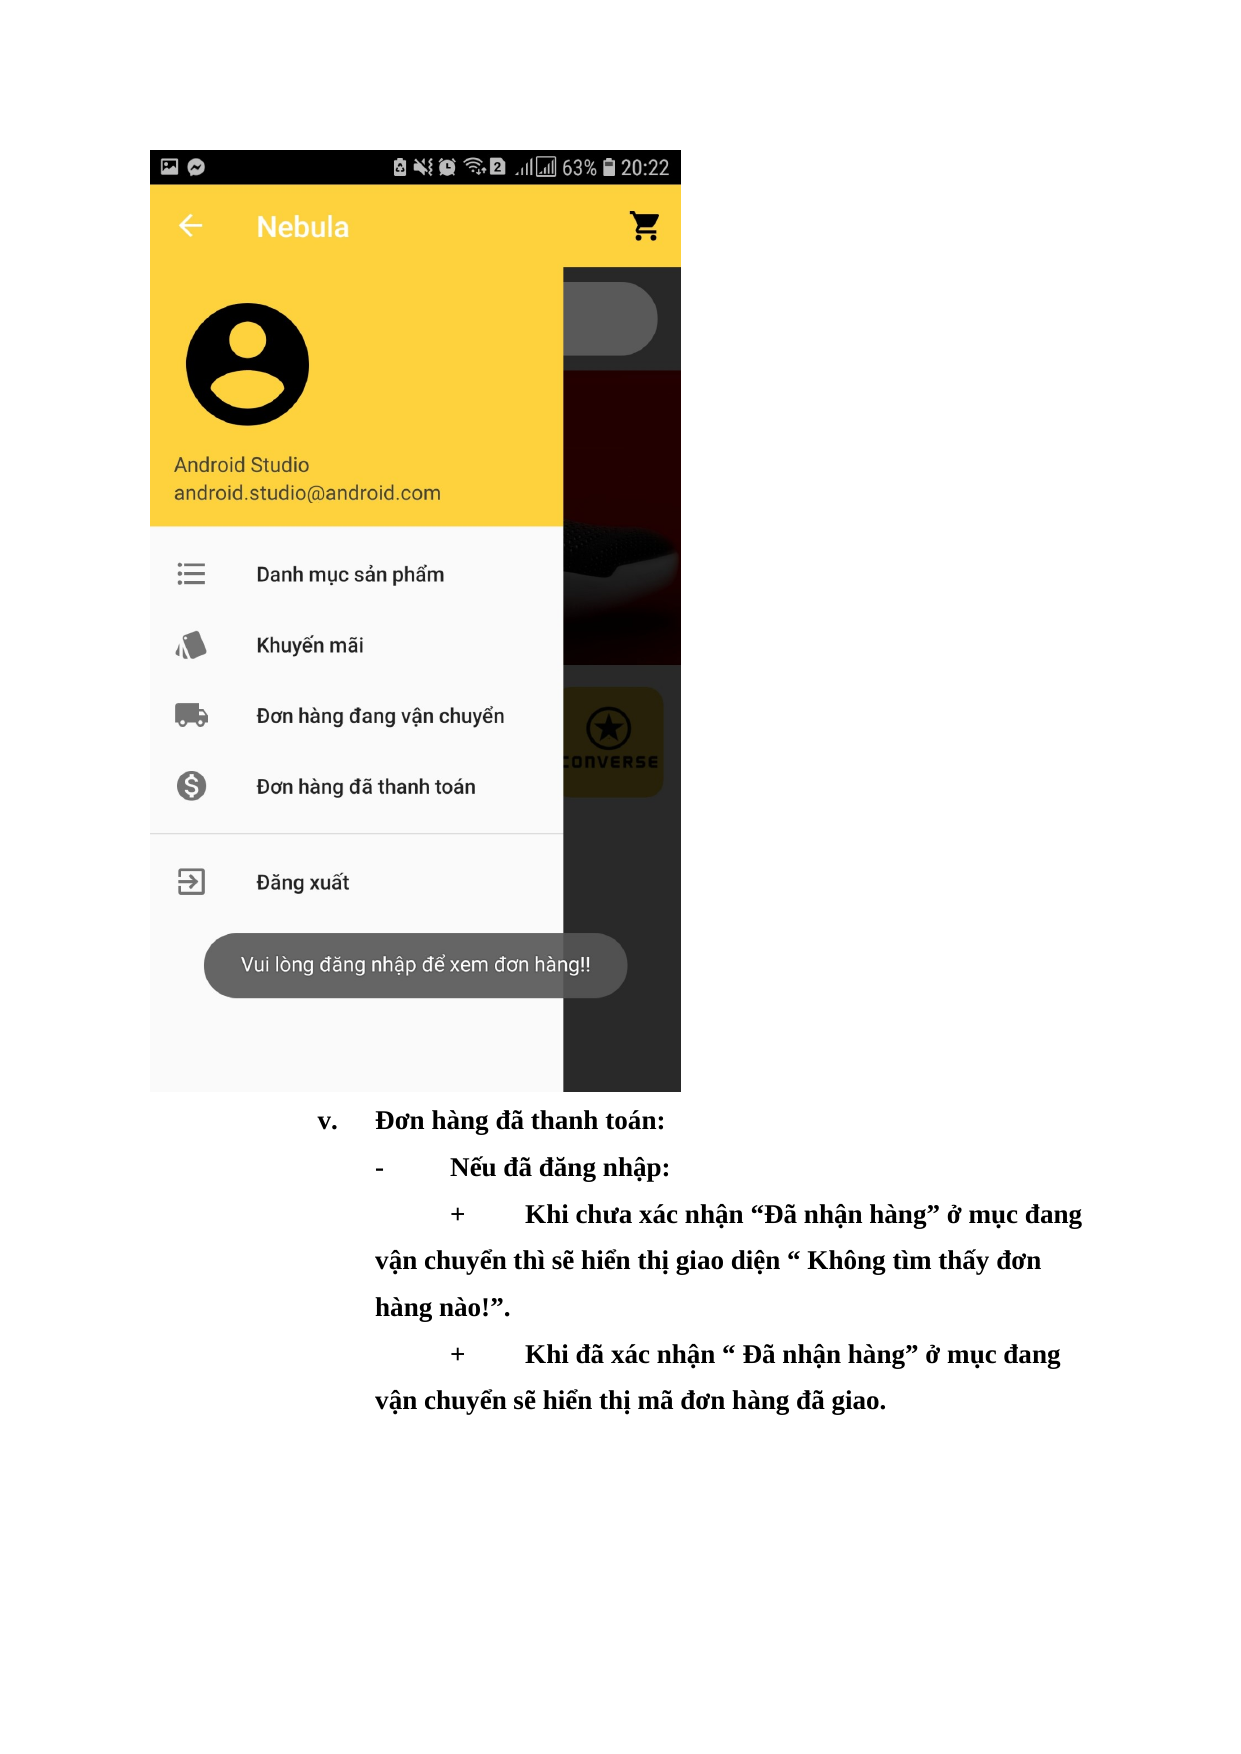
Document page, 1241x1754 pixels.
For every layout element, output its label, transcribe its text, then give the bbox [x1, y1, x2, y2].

text - Nếu đã đăng nhập: [375, 1151, 1090, 1182]
text + Khi đã xác nhận “ Đã nhận hàng” ở mục đang vận chuyển sẽ hiển thị mã đơn hàng đã giao. [375, 1338, 1090, 1416]
list Đơn hàng đã thanh toán: [337, 1104, 1090, 1136]
picture [150, 150, 681, 1092]
text + Khi chưa xác nhận “Đã nhận hàng” ở mục đang vận chuyển thì sẽ hiển thị giao diện “ Không tìm thấy đơn hàng nào!”. [375, 1198, 1090, 1322]
